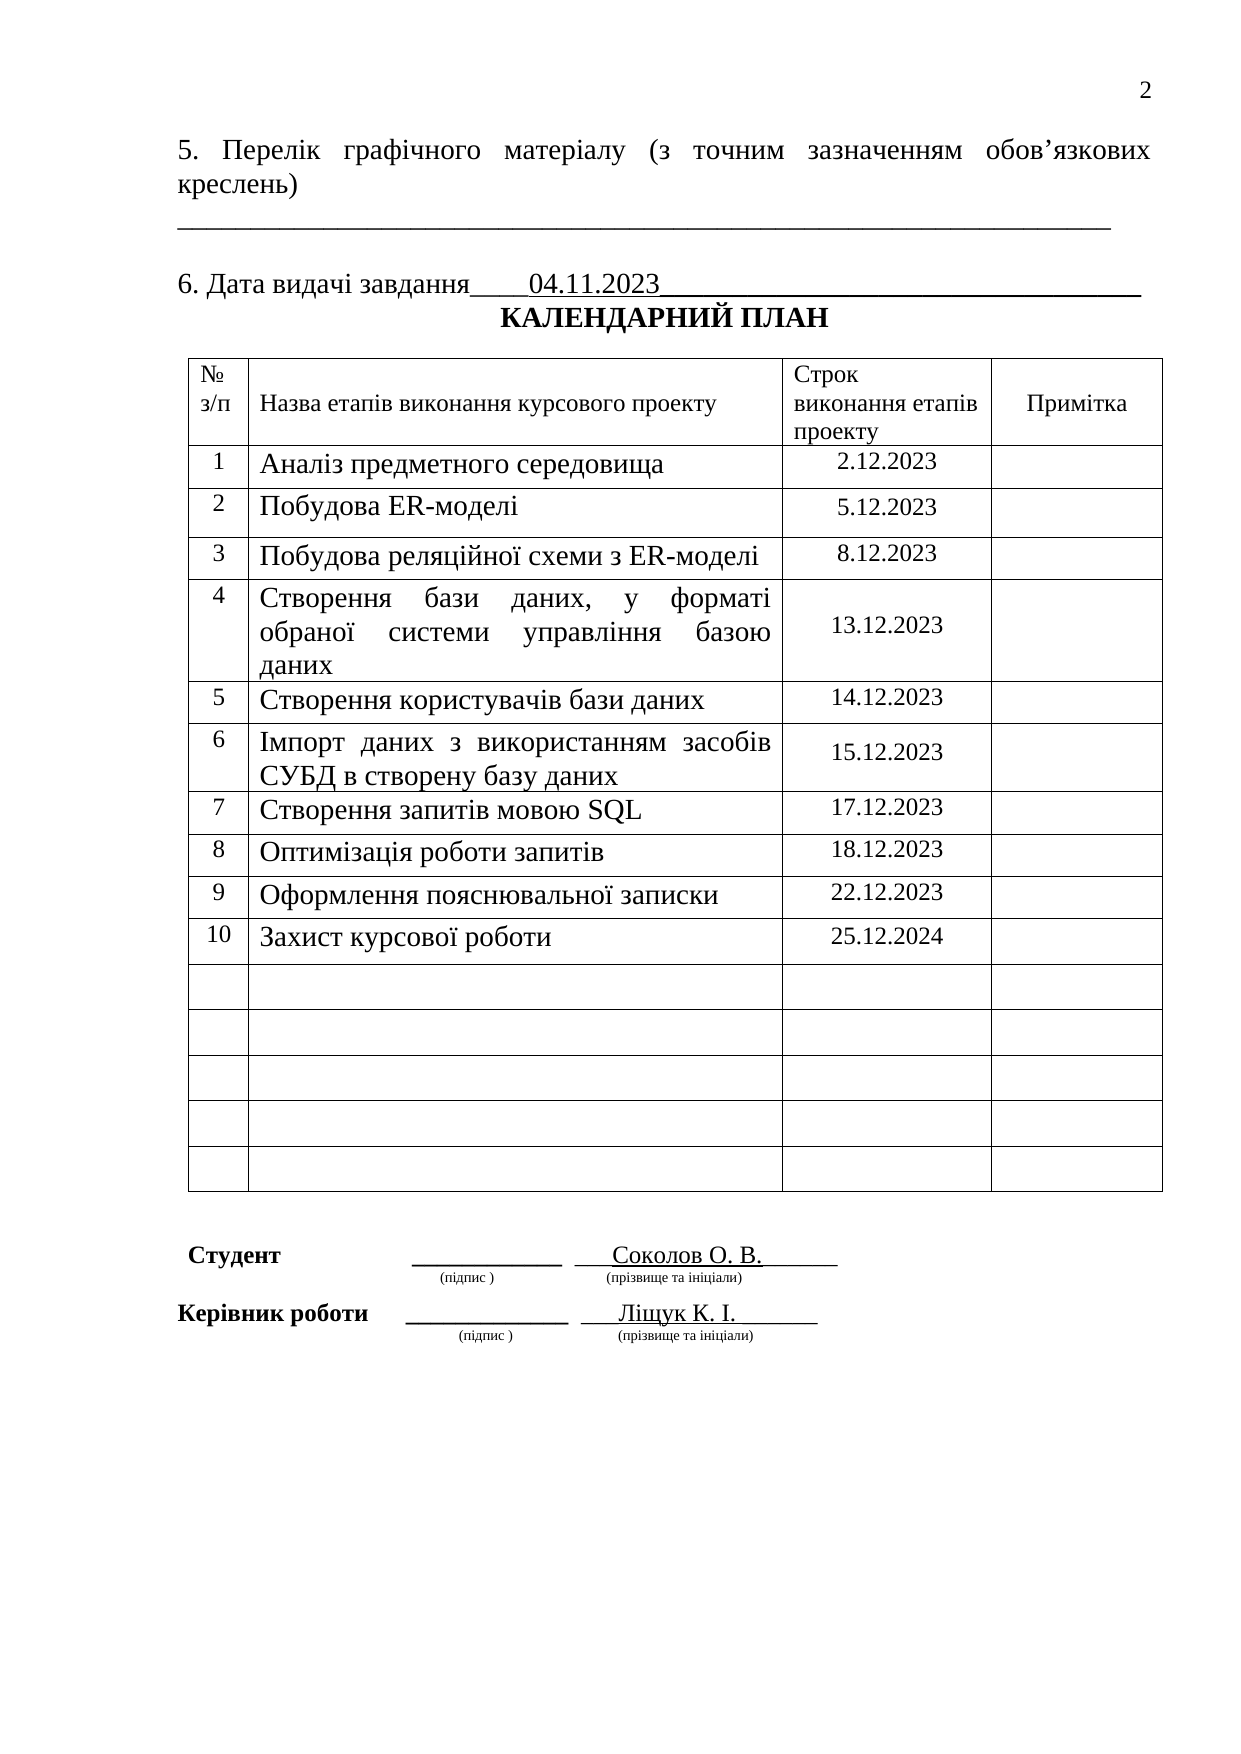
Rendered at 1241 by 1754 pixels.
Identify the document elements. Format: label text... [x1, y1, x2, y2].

table_cell Побудова реляційної схеми з ER-моделі [249, 538, 782, 579]
table_cell [992, 489, 1162, 537]
table_cell 5 [189, 682, 248, 723]
table_cell 8.12.2023 [783, 538, 991, 579]
text КАЛЕНДАРНИЙ ПЛАН [177, 300, 1152, 334]
table_cell [992, 446, 1162, 487]
table_cell [992, 792, 1162, 833]
text 5. Перелік графічного матеріалу (з точним зазначенням обов’язкових креслень) [177, 132, 1152, 199]
table_cell 4 [189, 580, 248, 681]
table_cell [992, 1010, 1162, 1055]
table_cell Аналіз предметного середовища [249, 446, 782, 487]
table_cell Створення бази даних, у форматі обраної системи управління базою даних [249, 580, 782, 681]
table_cell [992, 1056, 1162, 1100]
table_cell 15.12.2023 [783, 724, 991, 791]
table_cell 10 [189, 919, 248, 964]
text Студент ____________ ___Соколов О. В.______ [177, 1240, 1152, 1269]
table_cell Оптимізація роботи запитів [249, 835, 782, 876]
table_cell 22.12.2023 [783, 877, 991, 918]
table_cell [783, 1010, 991, 1055]
table_cell [783, 1147, 991, 1191]
table_cell [992, 1101, 1162, 1146]
table_cell [249, 1010, 782, 1055]
table_header Назва етапів виконання курсового проекту [249, 359, 782, 445]
table_cell 17.12.2023 [783, 792, 991, 833]
table_cell [992, 580, 1162, 681]
table_cell [992, 835, 1162, 876]
text Керівник роботи _____________ ___Ліщук К. І. ______ [177, 1298, 1152, 1327]
text ________________________________________________________________ [177, 199, 1152, 233]
table_cell 2 [189, 489, 248, 537]
table_cell Побудова ER-моделі [249, 489, 782, 537]
table_cell 5.12.2023 [783, 489, 991, 537]
table_cell [189, 1147, 248, 1191]
table_cell [249, 1056, 782, 1100]
table_cell 1 [189, 446, 248, 487]
table_cell 13.12.2023 [783, 580, 991, 681]
text (підпис ) (прізвище та ініціали) [177, 1269, 1152, 1298]
text 6. Дата видачі завдання____04.11.2023_________________________________ [177, 267, 1152, 300]
table_cell [783, 1056, 991, 1100]
table_cell [992, 682, 1162, 723]
table_cell 2.12.2023 [783, 446, 991, 487]
table_cell [992, 877, 1162, 918]
table_cell 25.12.2024 [783, 919, 991, 964]
table_cell [783, 965, 991, 1009]
table_header № з/п [189, 359, 248, 445]
table_cell Створення користувачів бази даних [249, 682, 782, 723]
table_header Строк виконання етапів проекту [783, 359, 991, 445]
table_cell 18.12.2023 [783, 835, 991, 876]
table_cell [992, 965, 1162, 1009]
table_cell 14.12.2023 [783, 682, 991, 723]
table_cell [992, 724, 1162, 791]
table_cell [249, 1101, 782, 1146]
table_cell [189, 1010, 248, 1055]
table_cell [992, 1147, 1162, 1191]
table_cell Захист курсової роботи [249, 919, 782, 964]
table_cell 7 [189, 792, 248, 833]
table_cell [189, 965, 248, 1009]
table_cell Оформлення пояснювальної записки [249, 877, 782, 918]
table_cell [189, 1101, 248, 1146]
table_cell Імпорт даних з використанням засобів СУБД в створену базу даних [249, 724, 782, 791]
table_cell 3 [189, 538, 248, 579]
table_cell [249, 1147, 782, 1191]
table_cell [992, 538, 1162, 579]
table_cell [249, 965, 782, 1009]
table_cell [992, 919, 1162, 964]
table_cell [783, 1101, 991, 1146]
text (підпис ) (прізвище та ініціали) [177, 1327, 1152, 1355]
table_cell 9 [189, 877, 248, 918]
table_cell 6 [189, 724, 248, 791]
table_cell [189, 1056, 248, 1100]
table_header Примітка [992, 359, 1162, 445]
table_cell Створення запитів мовою SQL [249, 792, 782, 833]
table_cell 8 [189, 835, 248, 876]
